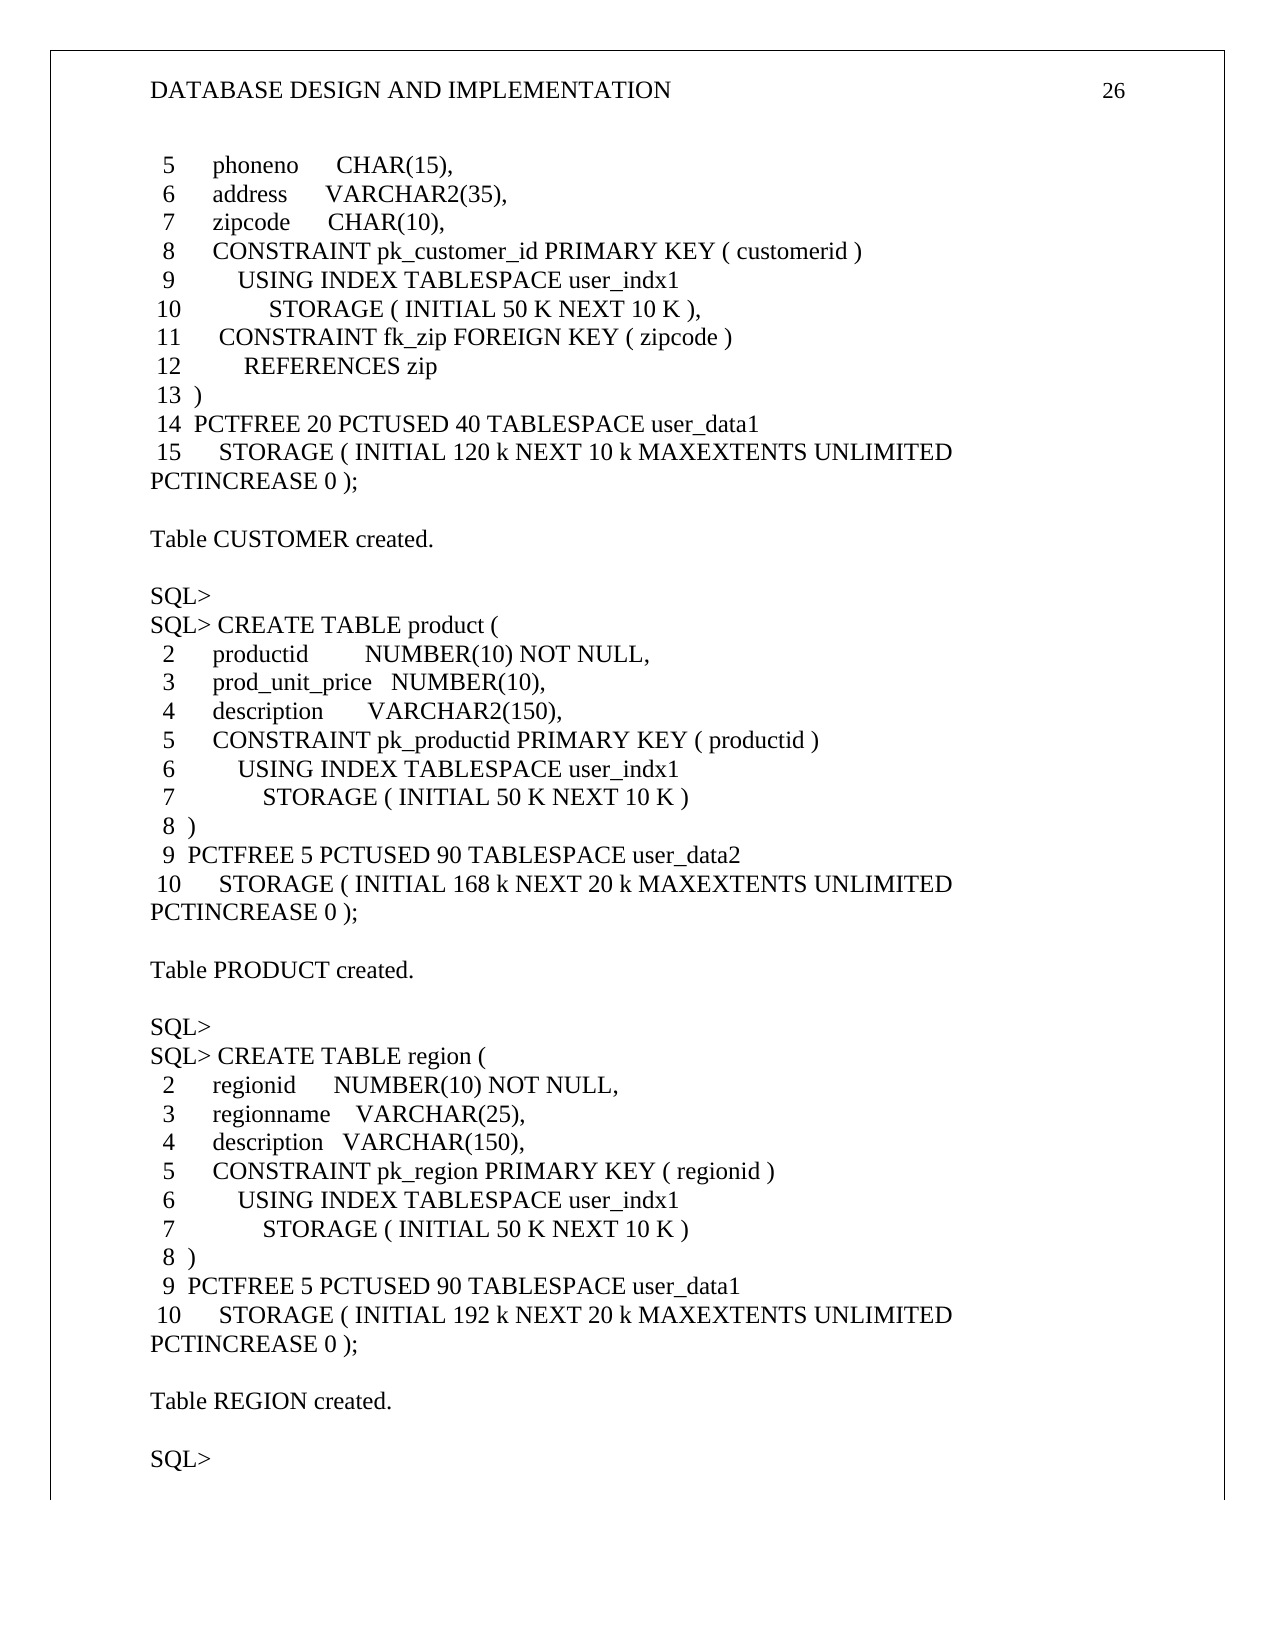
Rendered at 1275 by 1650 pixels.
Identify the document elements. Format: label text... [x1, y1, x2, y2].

text SQL> [150, 1012, 1125, 1041]
text 11 CONSTRAINT fk_zip FOREIGN KEY ( zipcode ) [150, 322, 1125, 351]
text 14 PCTFREE 20 PCTUSED 40 TABLESPACE user_data1 [150, 409, 1125, 437]
text 5 CONSTRAINT pk_region PRIMARY KEY ( regionid ) [150, 1156, 1125, 1185]
text 6 USING INDEX TABLESPACE user_indx1 [150, 754, 1125, 782]
text 2 regionid NUMBER(10) NOT NULL, [150, 1070, 1125, 1099]
text 12 REFERENCES zip [150, 351, 1125, 380]
text Table CUSTOMER created. [150, 524, 1125, 552]
text 7 STORAGE ( INITIAL 50 K NEXT 10 K ) [150, 1214, 1125, 1242]
text 5 CONSTRAINT pk_productid PRIMARY KEY ( productid ) [150, 725, 1125, 754]
text Table PRODUCT created. [150, 955, 1125, 984]
text 6 address VARCHAR2(35), [150, 179, 1125, 207]
text 13 ) [150, 380, 1125, 409]
text 9 USING INDEX TABLESPACE user_indx1 [150, 265, 1125, 294]
text 5 phoneno CHAR(15), [150, 150, 1125, 179]
text 8 ) [150, 811, 1125, 840]
text 8 ) [150, 1242, 1125, 1271]
text 10 STORAGE ( INITIAL 50 K NEXT 10 K ), [150, 294, 1125, 322]
text 4 description VARCHAR2(150), [150, 696, 1125, 725]
text Table REGION created. [150, 1386, 1125, 1415]
text 10 STORAGE ( INITIAL 168 k NEXT 20 k MAXEXTENTS UNLIMITED PCTINCREASE 0 ); [150, 869, 1125, 926]
text 8 CONSTRAINT pk_customer_id PRIMARY KEY ( customerid ) [150, 236, 1125, 265]
text 7 STORAGE ( INITIAL 50 K NEXT 10 K ) [150, 782, 1125, 811]
text 3 regionname VARCHAR(25), [150, 1099, 1125, 1127]
text 9 PCTFREE 5 PCTUSED 90 TABLESPACE user_data1 [150, 1271, 1125, 1300]
text SQL> [150, 581, 1125, 610]
text 3 prod_unit_price NUMBER(10), [150, 667, 1125, 696]
text 9 PCTFREE 5 PCTUSED 90 TABLESPACE user_data2 [150, 840, 1125, 869]
text SQL> [150, 1444, 1125, 1472]
text SQL> CREATE TABLE product ( [150, 610, 1125, 639]
text 10 STORAGE ( INITIAL 192 k NEXT 20 k MAXEXTENTS UNLIMITED PCTINCREASE 0 ); [150, 1300, 1125, 1357]
text SQL> CREATE TABLE region ( [150, 1041, 1125, 1070]
text 6 USING INDEX TABLESPACE user_indx1 [150, 1185, 1125, 1214]
text 15 STORAGE ( INITIAL 120 k NEXT 10 k MAXEXTENTS UNLIMITED PCTINCREASE 0 ); [150, 437, 1125, 495]
text 4 description VARCHAR(150), [150, 1127, 1125, 1156]
text 7 zipcode CHAR(10), [150, 207, 1125, 236]
text 2 productid NUMBER(10) NOT NULL, [150, 639, 1125, 667]
